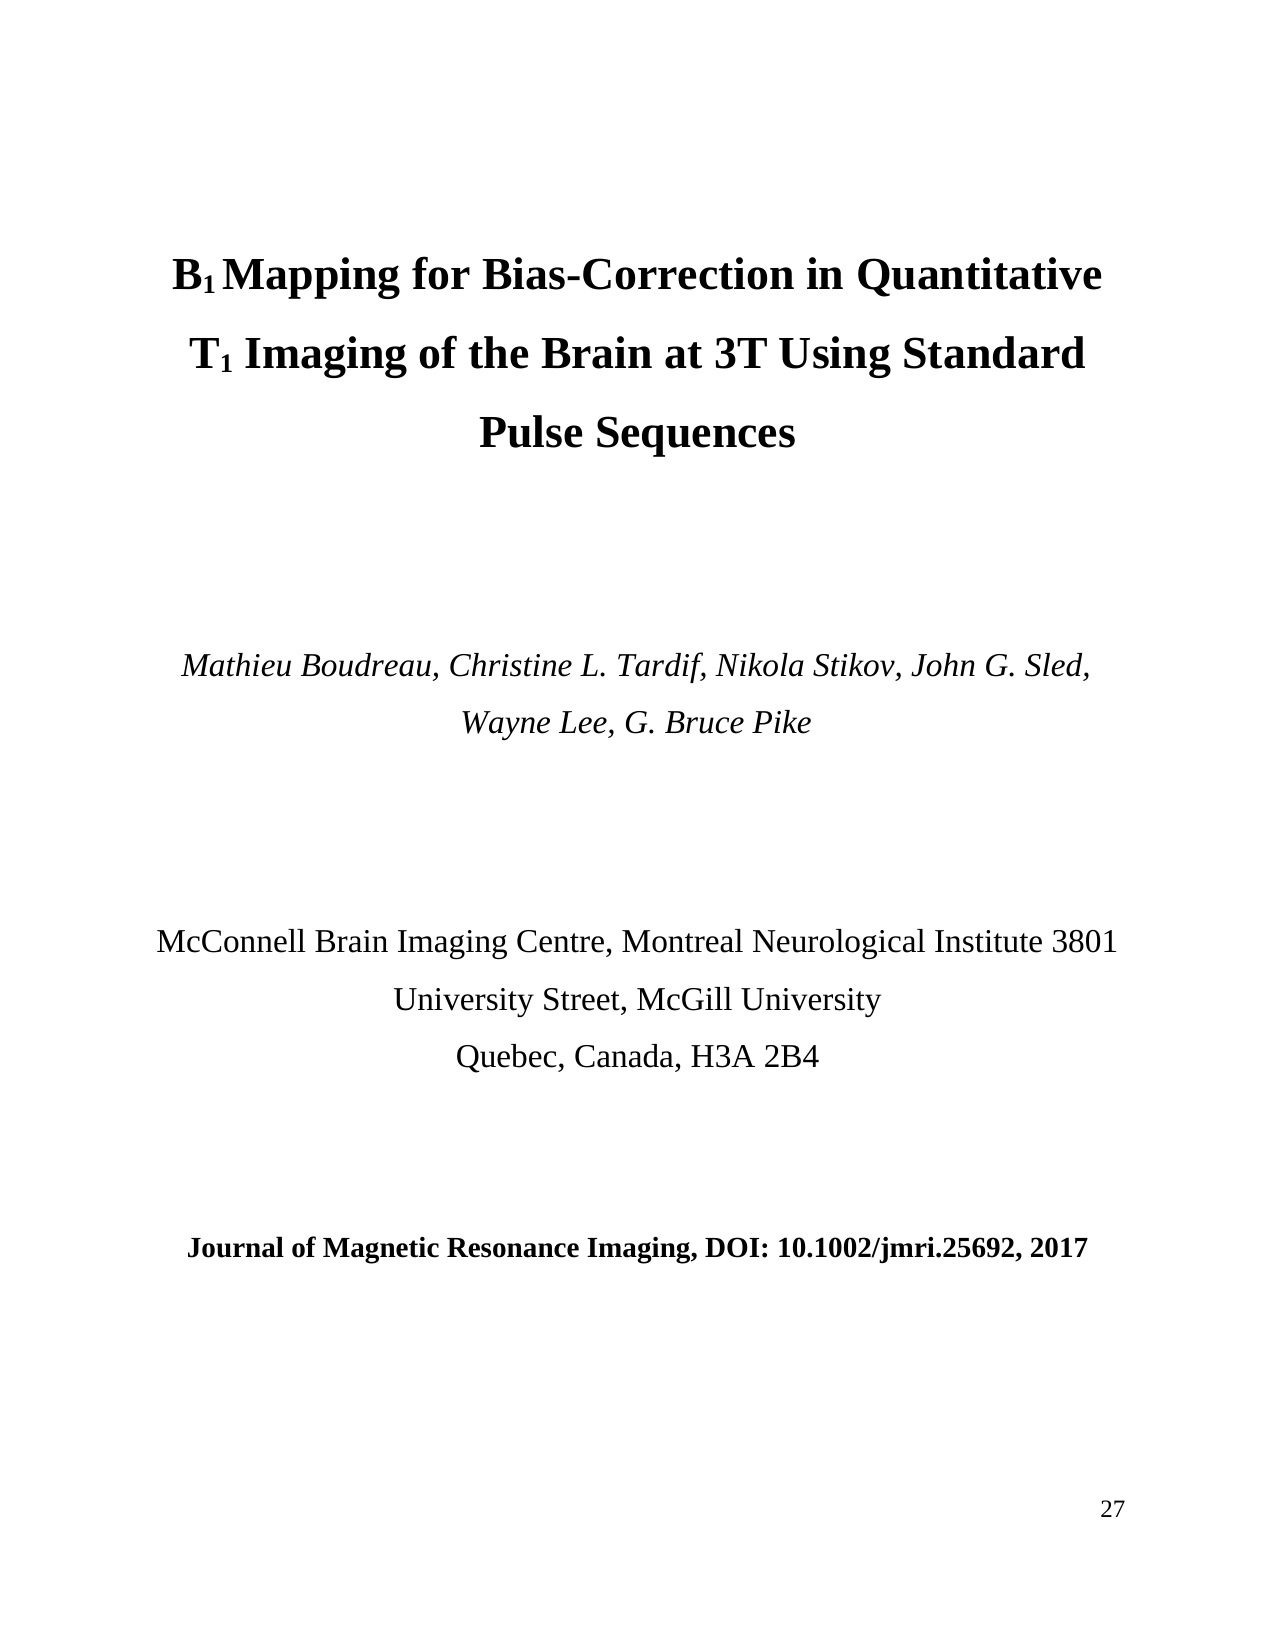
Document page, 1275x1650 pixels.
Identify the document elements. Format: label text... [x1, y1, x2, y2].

text McConnell Brain Imaging Centre, Montreal Neurological Institute 3801 University Street, McGill University Quebec, Canada, H3A 2B4 [150, 922, 1125, 1075]
text Journal of Magnetic Resonance Imaging, DOI: 10.1002/jmri.25692, 2017 [150, 1230, 1125, 1264]
text B1 Mapping for Bias-Correction in Quantitative T1 Imaging of the Brain at 3T Using Standard Pulse Sequences [150, 247, 1125, 458]
text Mathieu Boudreau, Christine L. Tardif, Nikola Stikov, John G. Sled, Wayne Lee, G. Bruce Pike [150, 645, 1125, 741]
